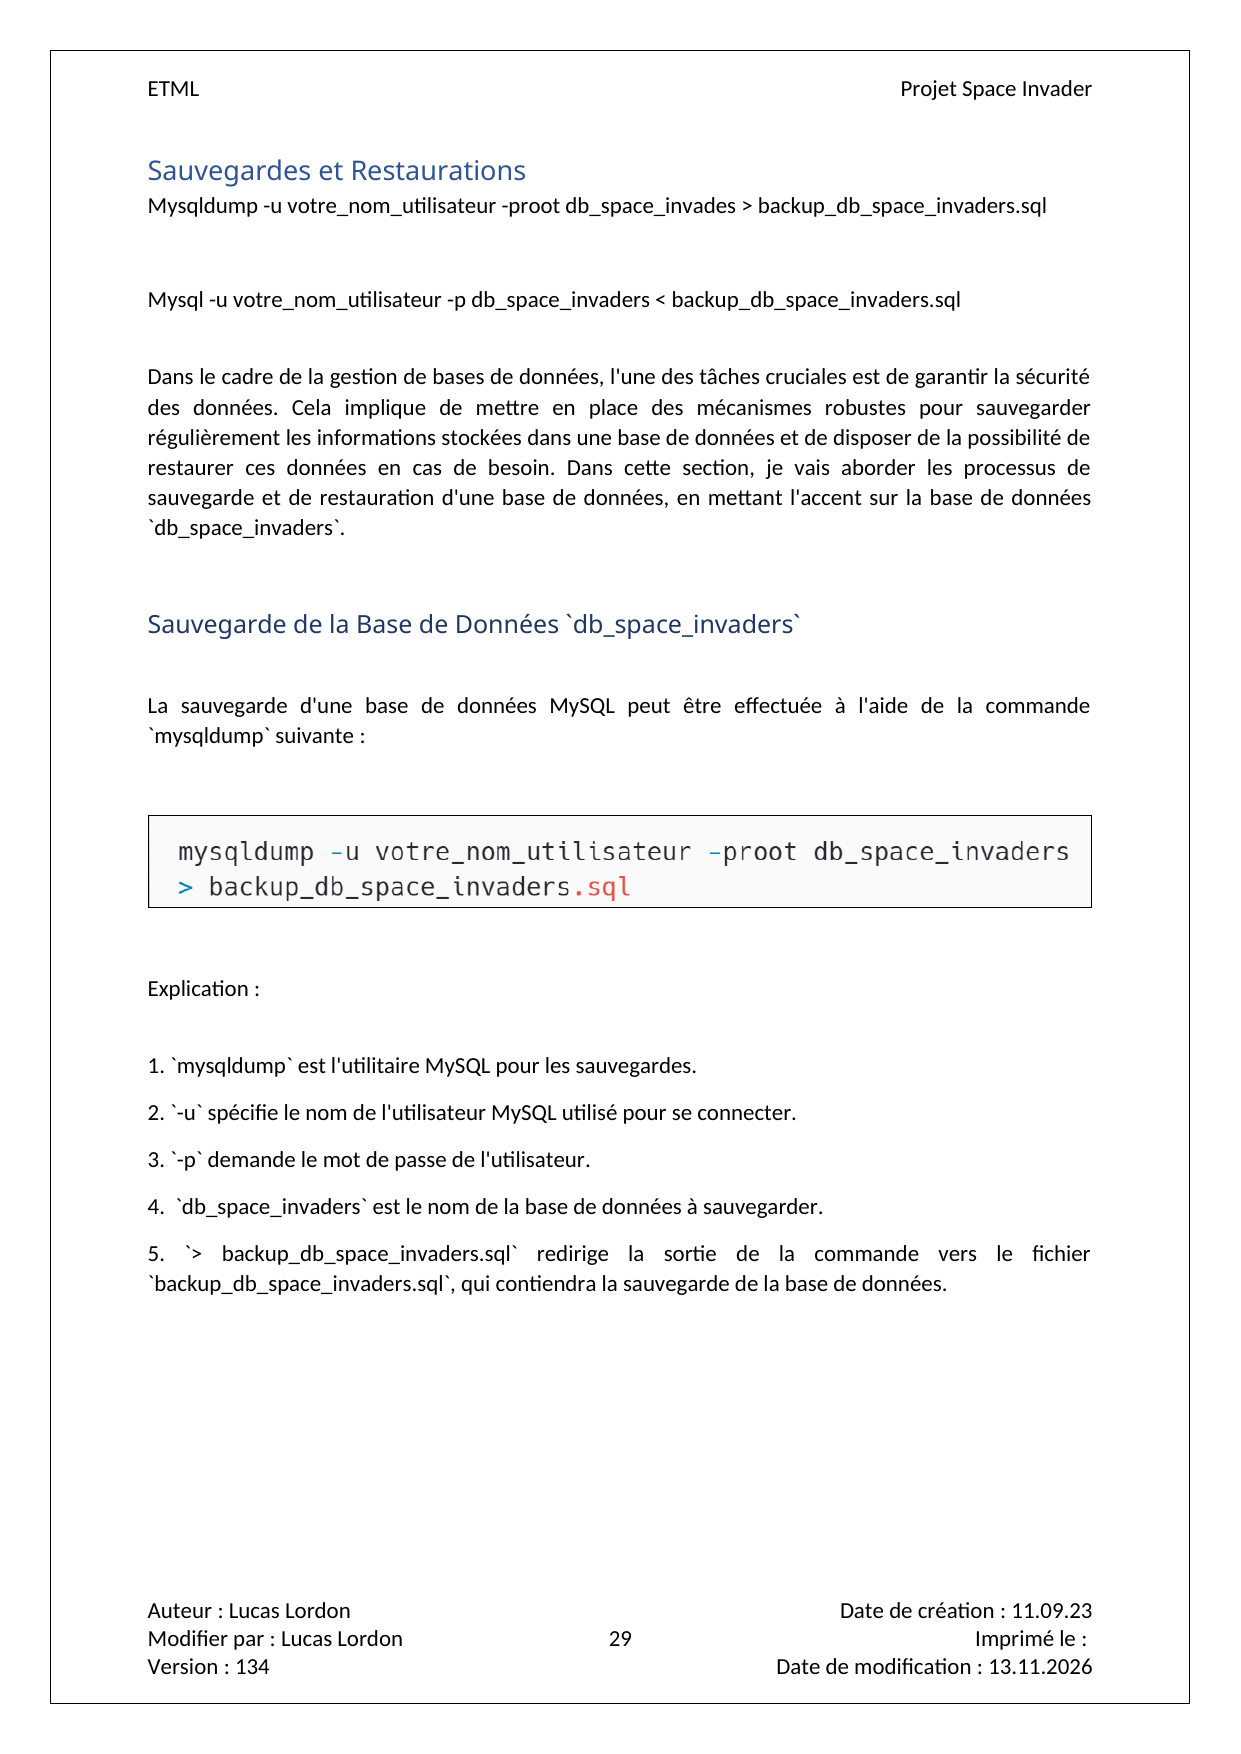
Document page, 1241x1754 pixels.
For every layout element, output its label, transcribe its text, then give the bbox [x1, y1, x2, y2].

text La sauvegarde d'une base de données MySQL peut être effectuée à l'aide de la commande `mysqldump` suivante : [147, 691, 1093, 749]
text 4. `db_space_invaders` est le nom de la base de données à sauvegarder. [147, 1192, 1093, 1220]
text Mysqldump -u votre_nom_utilisateur -proot db_space_invades > backup_db_space_invaders.sql [147, 192, 1093, 219]
text 3. `-p` demande le mot de passe de l'utilisateur. [147, 1145, 1093, 1173]
text 1. `mysqldump` est l'utilitaire MySQL pour les sauvegardes. [147, 1051, 1093, 1079]
subtitle Sauvegarde de la Base de Données `db_space_invaders` [147, 607, 1093, 641]
picture [149, 816, 1091, 907]
text Dans le cadre de la gestion de bases de données, l'une des tâches cruciales est de garantir la sécurité des données. Cela implique de mettre en place des mécanismes robustes pour sauvegarder régulièrement les informations stockées dans une base de données et de disposer de la possibilité de restaurer ces données en cas de besoin. Dans cette section, je vais aborder les processus de sauvegarde et de restauration d'une base de données, en mettant l'accent sur la base de données `db_space_invaders`. [147, 362, 1093, 541]
text Mysql -u votre_nom_utilisateur -p db_space_invaders < backup_db_space_invaders.sql [147, 285, 1093, 343]
subtitle Sauvegardes et Restaurations [147, 152, 1093, 189]
text 2. `-u` spécifie le nom de l'utilisateur MySQL utilisé pour se connecter. [147, 1098, 1093, 1126]
text Explication : [147, 974, 1093, 1032]
text 5. `> backup_db_space_invaders.sql` redirige la sortie de la commande vers le fichier `backup_db_space_invaders.sql`, qui contiendra la sauvegarde de la base de données. [147, 1239, 1093, 1297]
